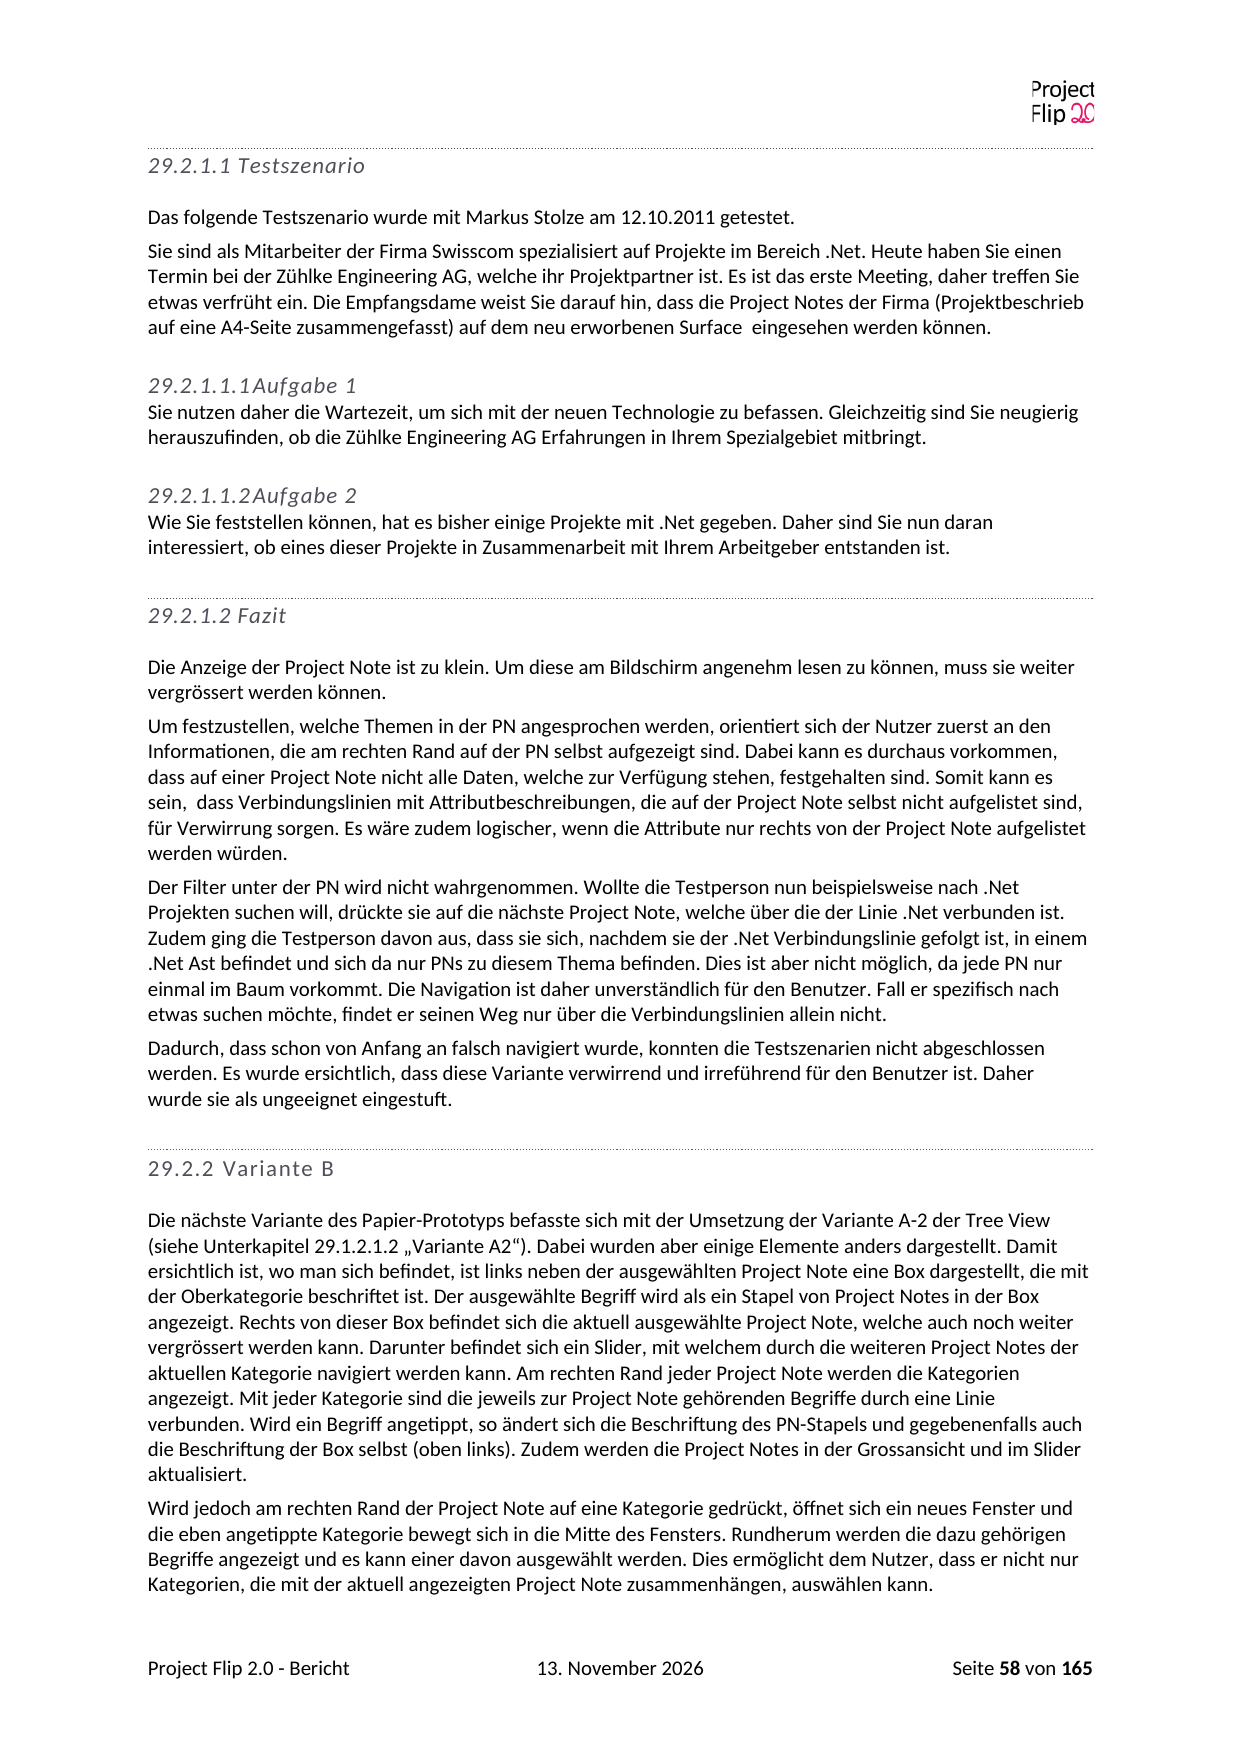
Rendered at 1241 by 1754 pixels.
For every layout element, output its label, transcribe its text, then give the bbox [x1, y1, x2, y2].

subtitle Variante B [148, 1149, 1093, 1182]
text Die Anzeige der Project Note ist zu klein. Um diese am Bildschirm angenehm lesen zu können, muss sie weiter vergrössert werden können. [148, 654, 1093, 705]
text Der Filter unter der PN wird nicht wahrgenommen. Wollte die Testperson nun beispielsweise nach .Net Projekten suchen will, drückte sie auf die nächste Project Note, welche über die der Linie .Net verbunden ist. Zudem ging die Testperson davon aus, dass sie sich, nachdem sie der .Net Verbindungslinie gefolgt ist, in einem .Net Ast befindet und sich da nur PNs zu diesem Thema befinden. Dies ist aber nicht möglich, da jede PN nur einmal im Baum vorkommt. Die Navigation ist daher unverständlich für den Benutzer. Fall er spezifisch nach etwas suchen möchte, findet er seinen Weg nur über die Verbindungslinien allein nicht. [148, 874, 1093, 1027]
picture [1081, 79, 1097, 124]
text Die nächste Variante des Papier-Prototyps befasste sich mit der Umsetzung der Variante A-2 der Tree View (siehe Unterkapitel 3.1.2.1.2 „Variante A2“). Dabei wurden aber einige Elemente anders dargestellt. Damit ersichtlich ist, wo man sich befindet, ist links neben der ausgewählten Project Note eine Box dargestellt, die mit der Oberkategorie beschriftet ist. Der ausgewählte Begriff wird als ein Stapel von Project Notes in der Box angezeigt. Rechts von dieser Box befindet sich die aktuell ausgewählte Project Note, welche auch noch weiter vergrössert werden kann. Darunter befindet sich ein Slider, mit welchem durch die weiteren Project Notes der aktuellen Kategorie navigiert werden kann. Am rechten Rand jeder Project Note werden die Kategorien angezeigt. Mit jeder Kategorie sind die jeweils zur Project Note gehörenden Begriffe durch eine Linie verbunden. Wird ein Begriff angetippt, so ändert sich die Beschriftung des PN-Stapels und gegebenenfalls auch die Beschriftung der Box selbst (oben links). Zudem werden die Project Notes in der Grossansicht und im Slider aktualisiert. [148, 1207, 1093, 1487]
text Sie sind als Mitarbeiter der Firma Swisscom spezialisiert auf Projekte im Bereich .Net. Heute haben Sie einen Termin bei der Zühlke Engineering AG, welche ihr Projektpartner ist. Es ist das erste Meeting, daher treffen Sie etwas verfrüht ein. Die Empfangsdame weist Sie darauf hin, dass die Project Notes der Firma (Projektbeschrieb auf eine A4-Seite zusammengefasst) auf dem neu erworbenen Surface eingesehen werden können. [148, 238, 1093, 340]
text Das folgende Testszenario wurde mit Markus Stolze am 12.10.2011 getestet. [148, 204, 1093, 230]
text Um festzustellen, welche Themen in der PN angesprochen werden, orientiert sich der Nutzer zuerst an den Informationen, die am rechten Rand auf der PN selbst aufgezeigt sind. Dabei kann es durchaus vorkommen, dass auf einer Project Note nicht alle Daten, welche zur Verfügung stehen, festgehalten sind. Somit kann es sein, dass Verbindungslinien mit Attributbeschreibungen, die auf der Project Note selbst nicht aufgelistet sind, für Verwirrung sorgen. Es wäre zudem logischer, wenn die Attribute nur rechts von der Project Note aufgelistet werden würden. [148, 713, 1093, 866]
subtitle Fazit [148, 597, 1093, 629]
text Dadurch, dass schon von Anfang an falsch navigiert wurde, konnten die Testszenarien nicht abgeschlossen werden. Es wurde ersichtlich, dass diese Variante verwirrend und irreführend für den Benutzer ist. Daher wurde sie als ungeeignet eingestuft. [148, 1035, 1093, 1111]
text Sie nutzen daher die Wartezeit, um sich mit der neuen Technologie zu befassen. Gleichzeitig sind Sie neugierig herauszufinden, ob die Zühlke Engineering AG Erfahrungen in Ihrem Spezialgebiet mitbringt. [148, 399, 1093, 450]
subtitle Aufgabe 2 [148, 481, 1093, 509]
subtitle Testszenario [148, 148, 1093, 179]
text Wird jedoch am rechten Rand der Project Note auf eine Kategorie gedrückt, öffnet sich ein neues Fenster und die eben angetippte Kategorie bewegt sich in die Mitte des Fensters. Rundherum werden die dazu gehörigen Begriffe angezeigt und es kann einer davon ausgewählt werden. Dies ermöglicht dem Nutzer, dass er nicht nur Kategorien, die mit der aktuell angezeigten Project Note zusammenhängen, auswählen kann. [148, 1495, 1093, 1597]
text Wie Sie feststellen können, hat es bisher einige Projekte mit .Net gegeben. Daher sind Sie nun daran interessiert, ob eines dieser Projekte in Zusammenarbeit mit Ihrem Arbeitgeber entstanden ist. [148, 509, 1093, 560]
subtitle Aufgabe 1 [148, 371, 1093, 399]
